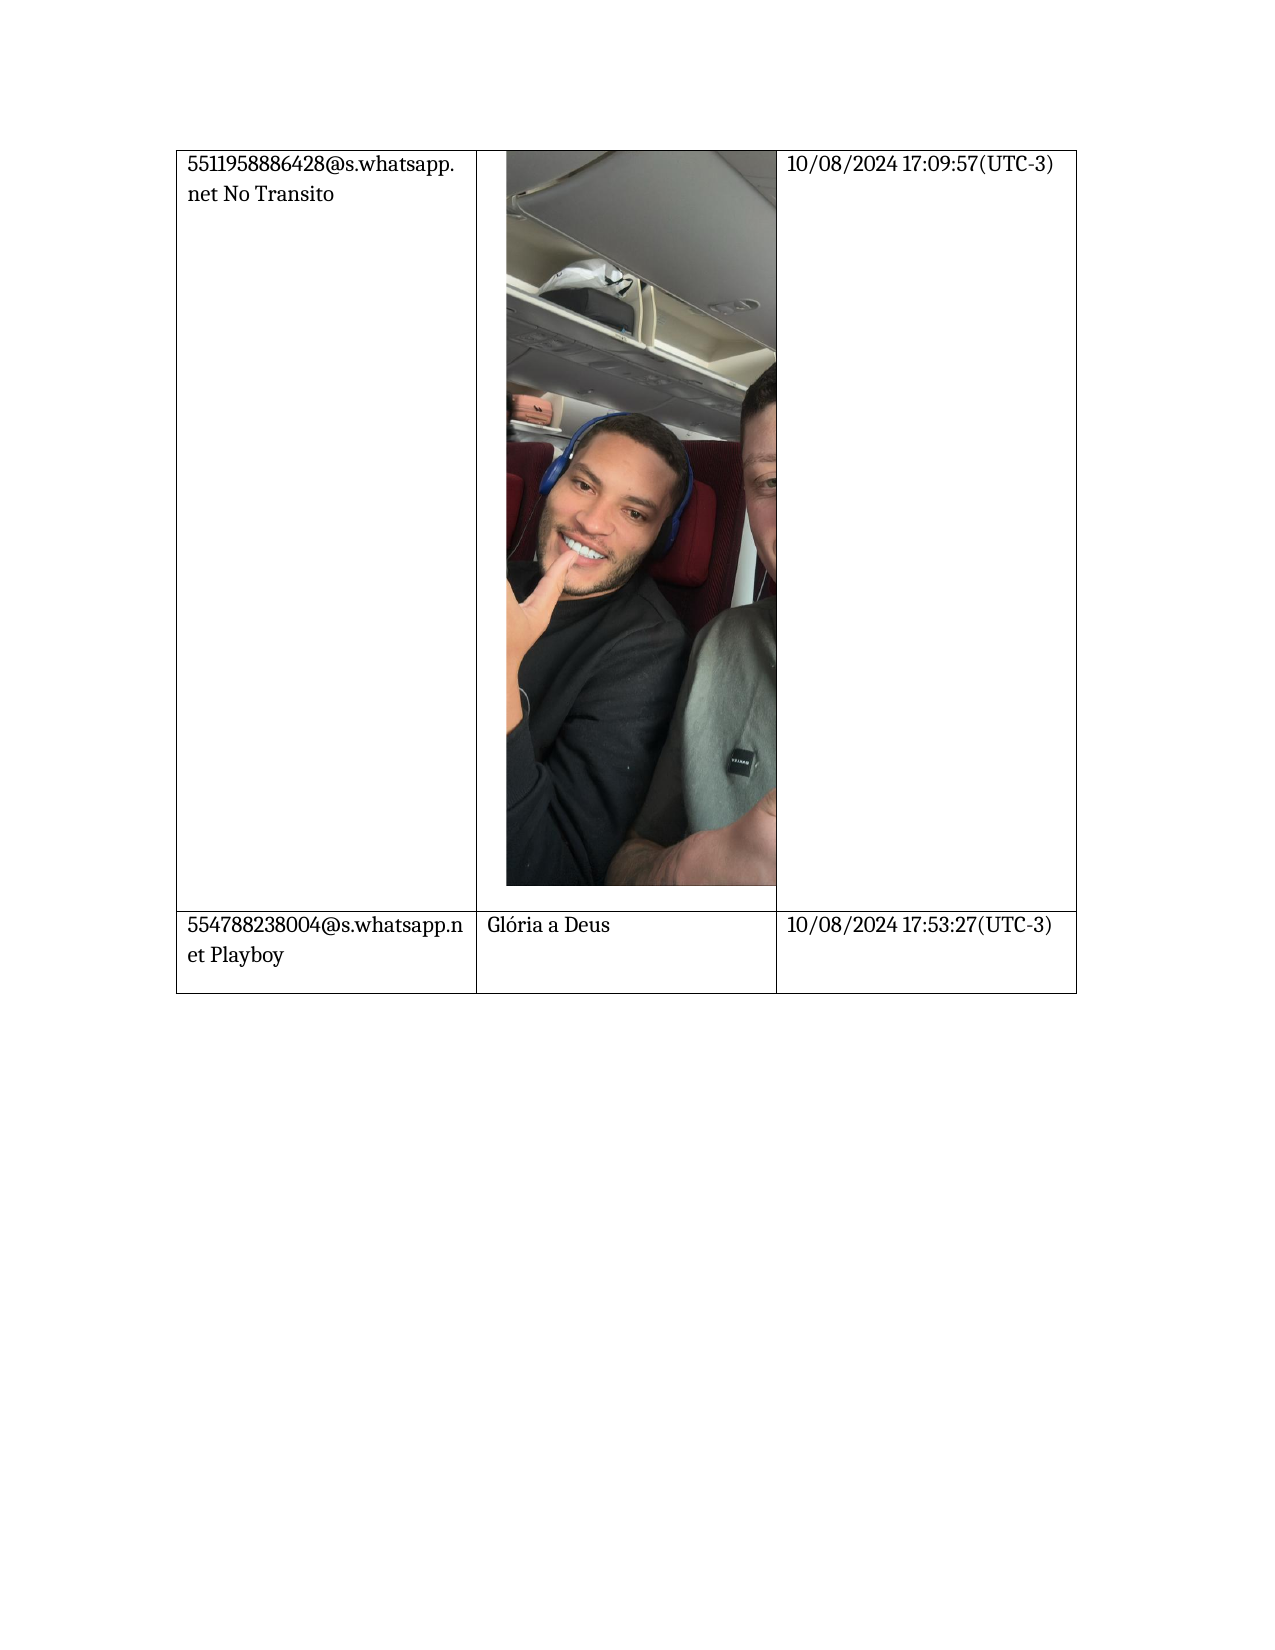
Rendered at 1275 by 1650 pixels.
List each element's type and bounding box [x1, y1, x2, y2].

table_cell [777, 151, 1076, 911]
picture [506, 151, 777, 886]
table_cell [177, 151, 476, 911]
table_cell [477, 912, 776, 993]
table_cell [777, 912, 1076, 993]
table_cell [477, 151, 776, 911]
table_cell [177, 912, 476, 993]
